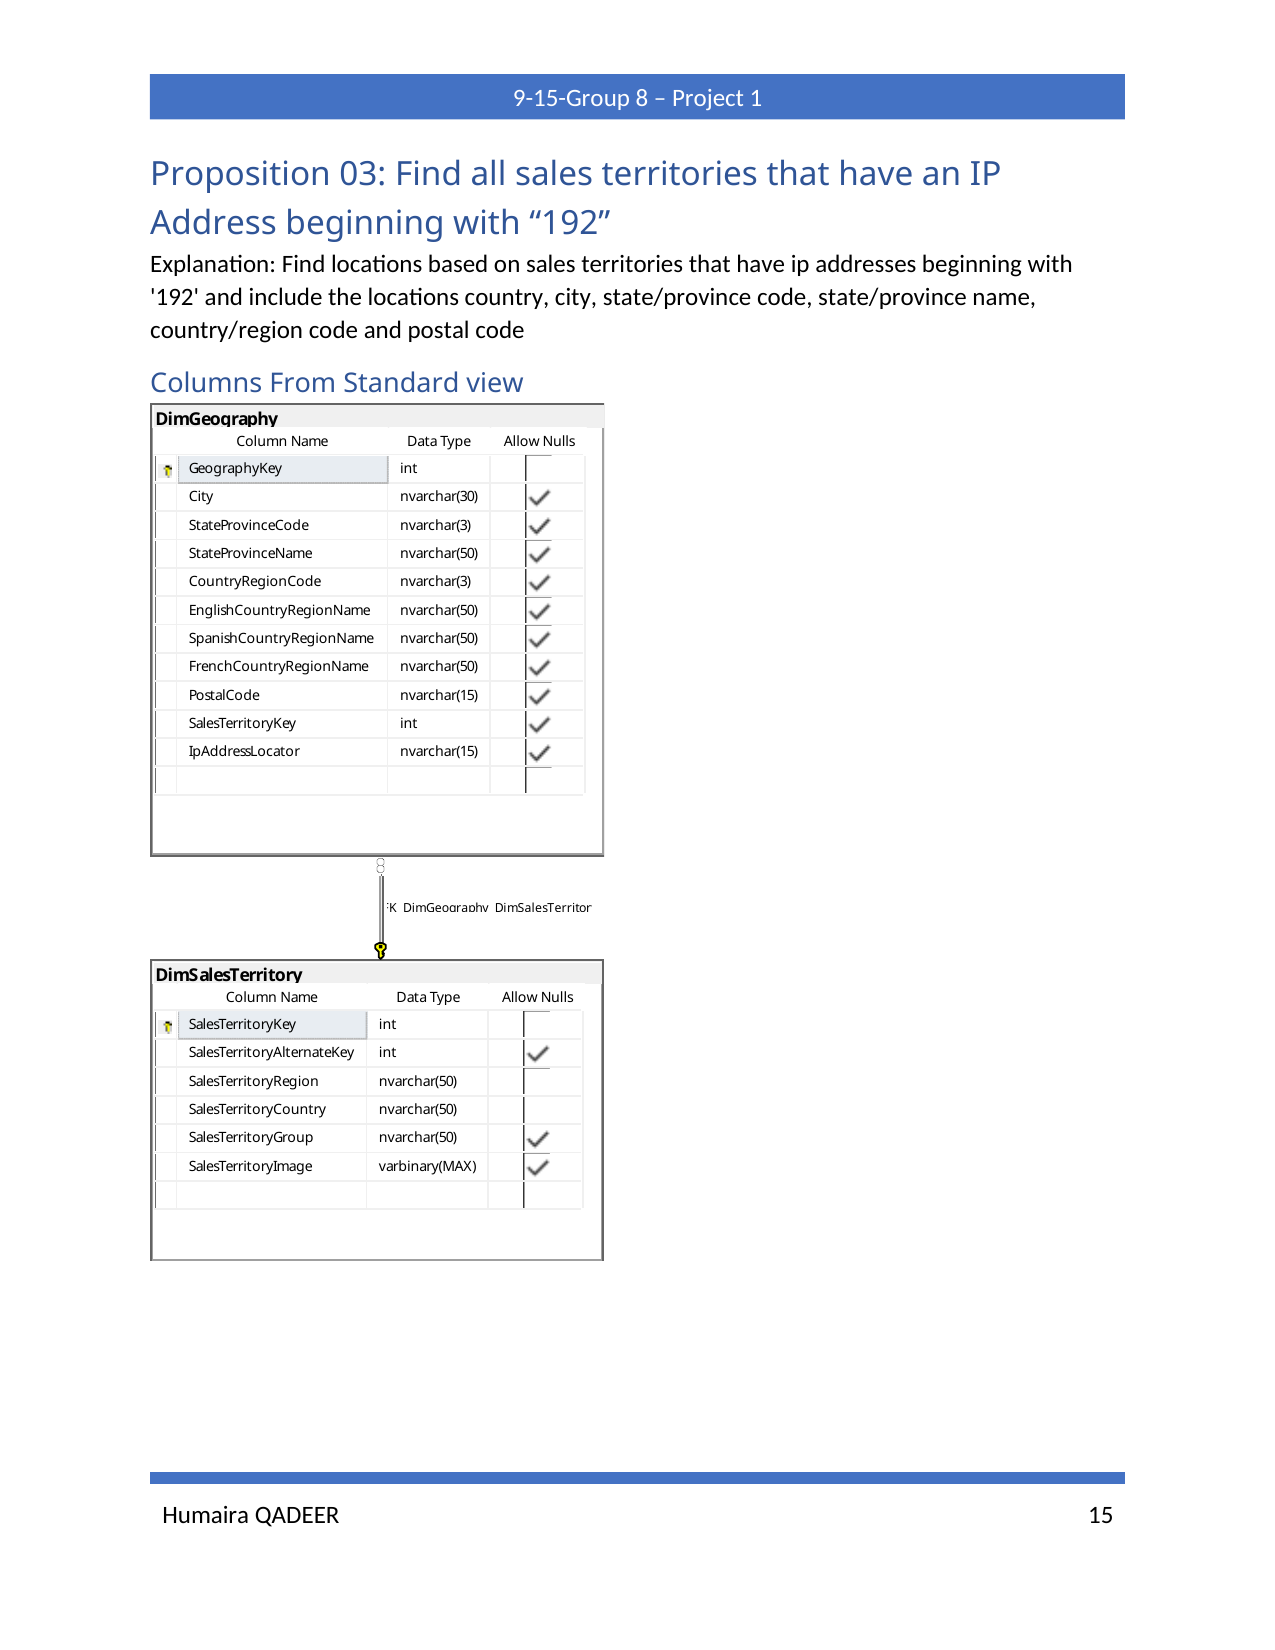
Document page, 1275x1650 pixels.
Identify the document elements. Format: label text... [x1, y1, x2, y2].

subtitle Proposition 03: Find all sales territories that have an IP Address beginning with “192” [150, 150, 1125, 244]
subtitle Columns From Standard view [150, 363, 1125, 400]
text Explanation: Find locations based on sales territories that have ip addresses beginning with '192' and include the locations country, city, state/province code, state/province name, country/region code and postal code [150, 248, 1125, 344]
